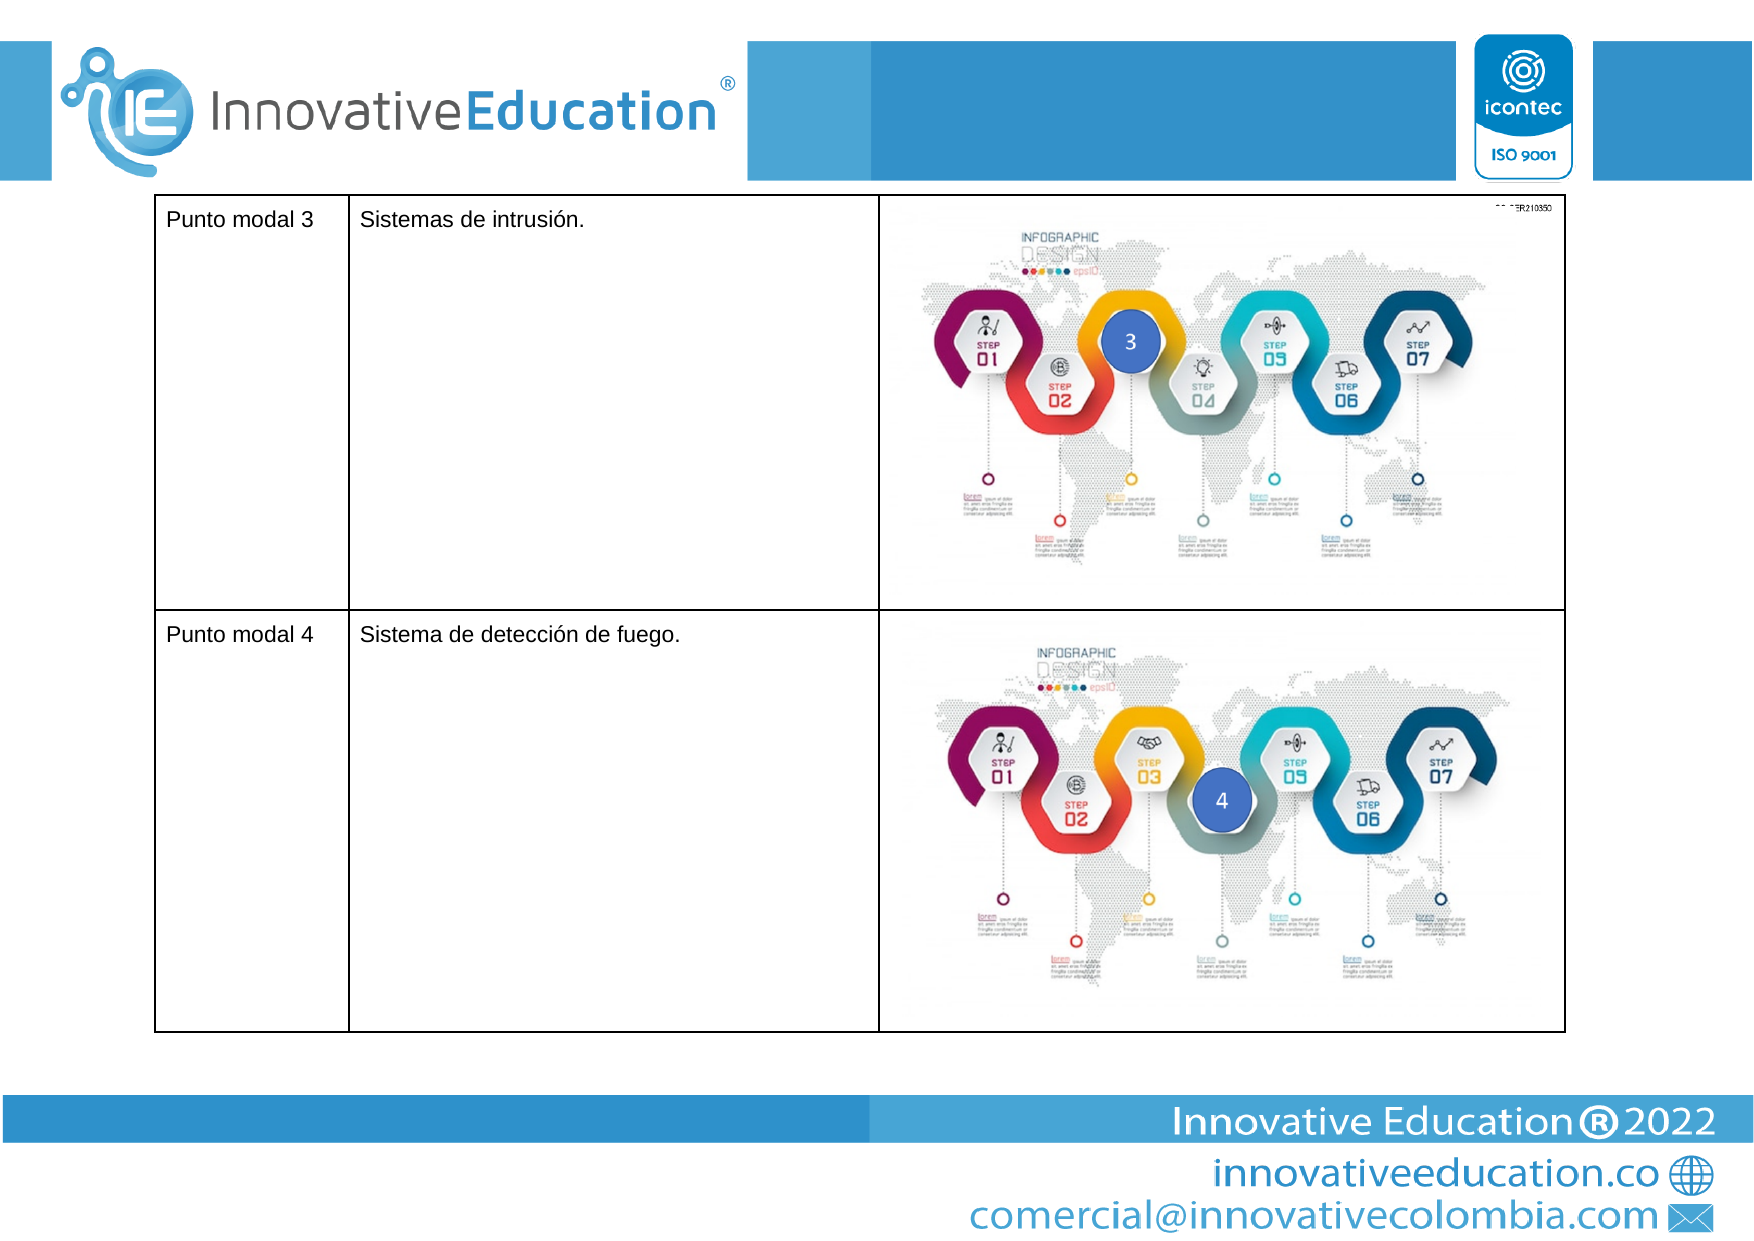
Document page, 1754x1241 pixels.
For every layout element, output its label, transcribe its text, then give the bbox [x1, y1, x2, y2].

picture [1593, 28, 1752, 194]
table_cell [880, 611, 1564, 1031]
picture [0, 28, 1456, 194]
table_cell [880, 196, 1564, 609]
picture [1471, 32, 1576, 214]
picture [889, 206, 1517, 595]
table_cell Punto modal 3 [156, 196, 348, 609]
table_cell Sistema de detección de fuego. [350, 611, 878, 1031]
table_cell Punto modal 4 [156, 611, 348, 1031]
picture [902, 621, 1542, 1017]
picture [2, 1093, 1754, 1239]
table_cell Sistemas de intrusión. [350, 196, 878, 609]
